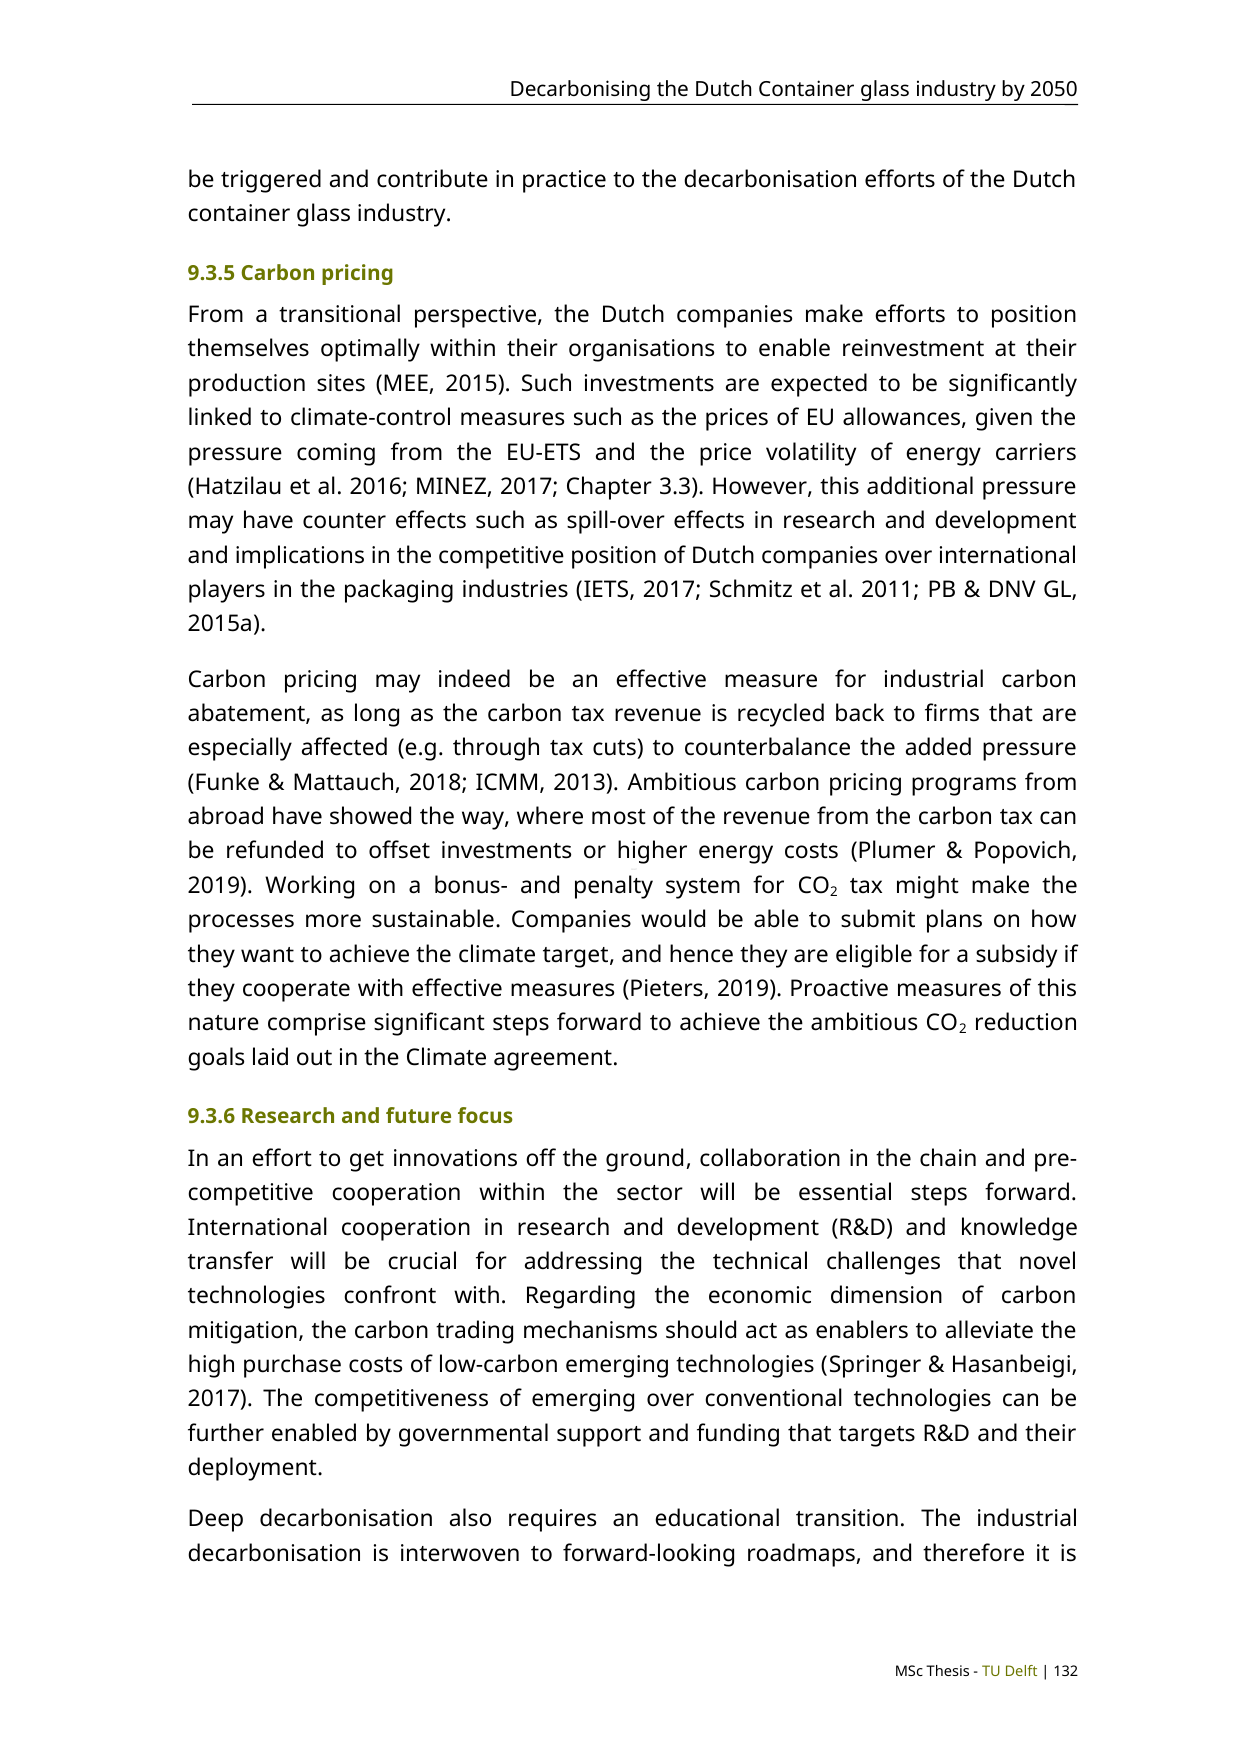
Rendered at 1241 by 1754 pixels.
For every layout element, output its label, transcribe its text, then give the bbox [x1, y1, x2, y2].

text 9.3.5 Carbon pricing [187, 258, 1078, 285]
text 9.3.6 Research and future focus [187, 1102, 1078, 1129]
text In an effort to get innovations off the ground, collaboration in the chain and pre-competitive cooperation within the sector will be essential steps forward. International cooperation in research and development (R&D) and knowledge transfer will be crucial for addressing the technical challenges that novel technologies confront with. Regarding the economic dimension of carbon mitigation, the carbon trading mechanisms should act as enablers to alleviate the high purchase costs of low-carbon emerging technologies (Springer & Hasanbeigi, 2017). The competitiveness of emerging over conventional technologies can be further enabled by governmental support and funding that targets R&D and their deployment. [187, 1142, 1078, 1482]
text Carbon pricing may indeed be an effective measure for industrial carbon abatement, as long as the carbon tax revenue is recycled back to firms that are especially affected (e.g. through tax cuts) to counterbalance the added pressure (Funke & Mattauch, 2018; ICMM, 2013). Ambitious carbon pricing programs from abroad have showed the way, where most of the revenue from the carbon tax can be refunded to offset investments or higher energy costs (Plumer & Popovich, 2019). Working on a bonus- and penalty system for CO2 tax might make the processes more sustainable. Companies would be able to submit plans on how they want to achieve the climate target, and hence they are eligible for a subsidy if they cooperate with effective measures (Pieters, 2019). Proactive measures of this nature comprise significant steps forward to achieve the ambitious CO2 reduction goals laid out in the Climate agreement. [187, 662, 1078, 1072]
text From a transitional perspective, the Dutch companies make efforts to position themselves optimally within their organisations to enable reinvestment at their production sites (MEE, 2015). Such investments are expected to be significantly linked to climate-control measures such as the prices of EU allowances, given the pressure coming from the EU-ETS and the price volatility of energy carriers (Hatzilau et al. 2016; MINEZ, 2017; Chapter 3.3). However, this additional pressure may have counter effects such as spill-over effects in research and development and implications in the competitive position of Dutch companies over international players in the packaging industries (IETS, 2017; Schmitz et al. 2011; PB & DNV GL, 2015a). [187, 298, 1078, 638]
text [187, 162, 1078, 228]
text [187, 1502, 1078, 1568]
